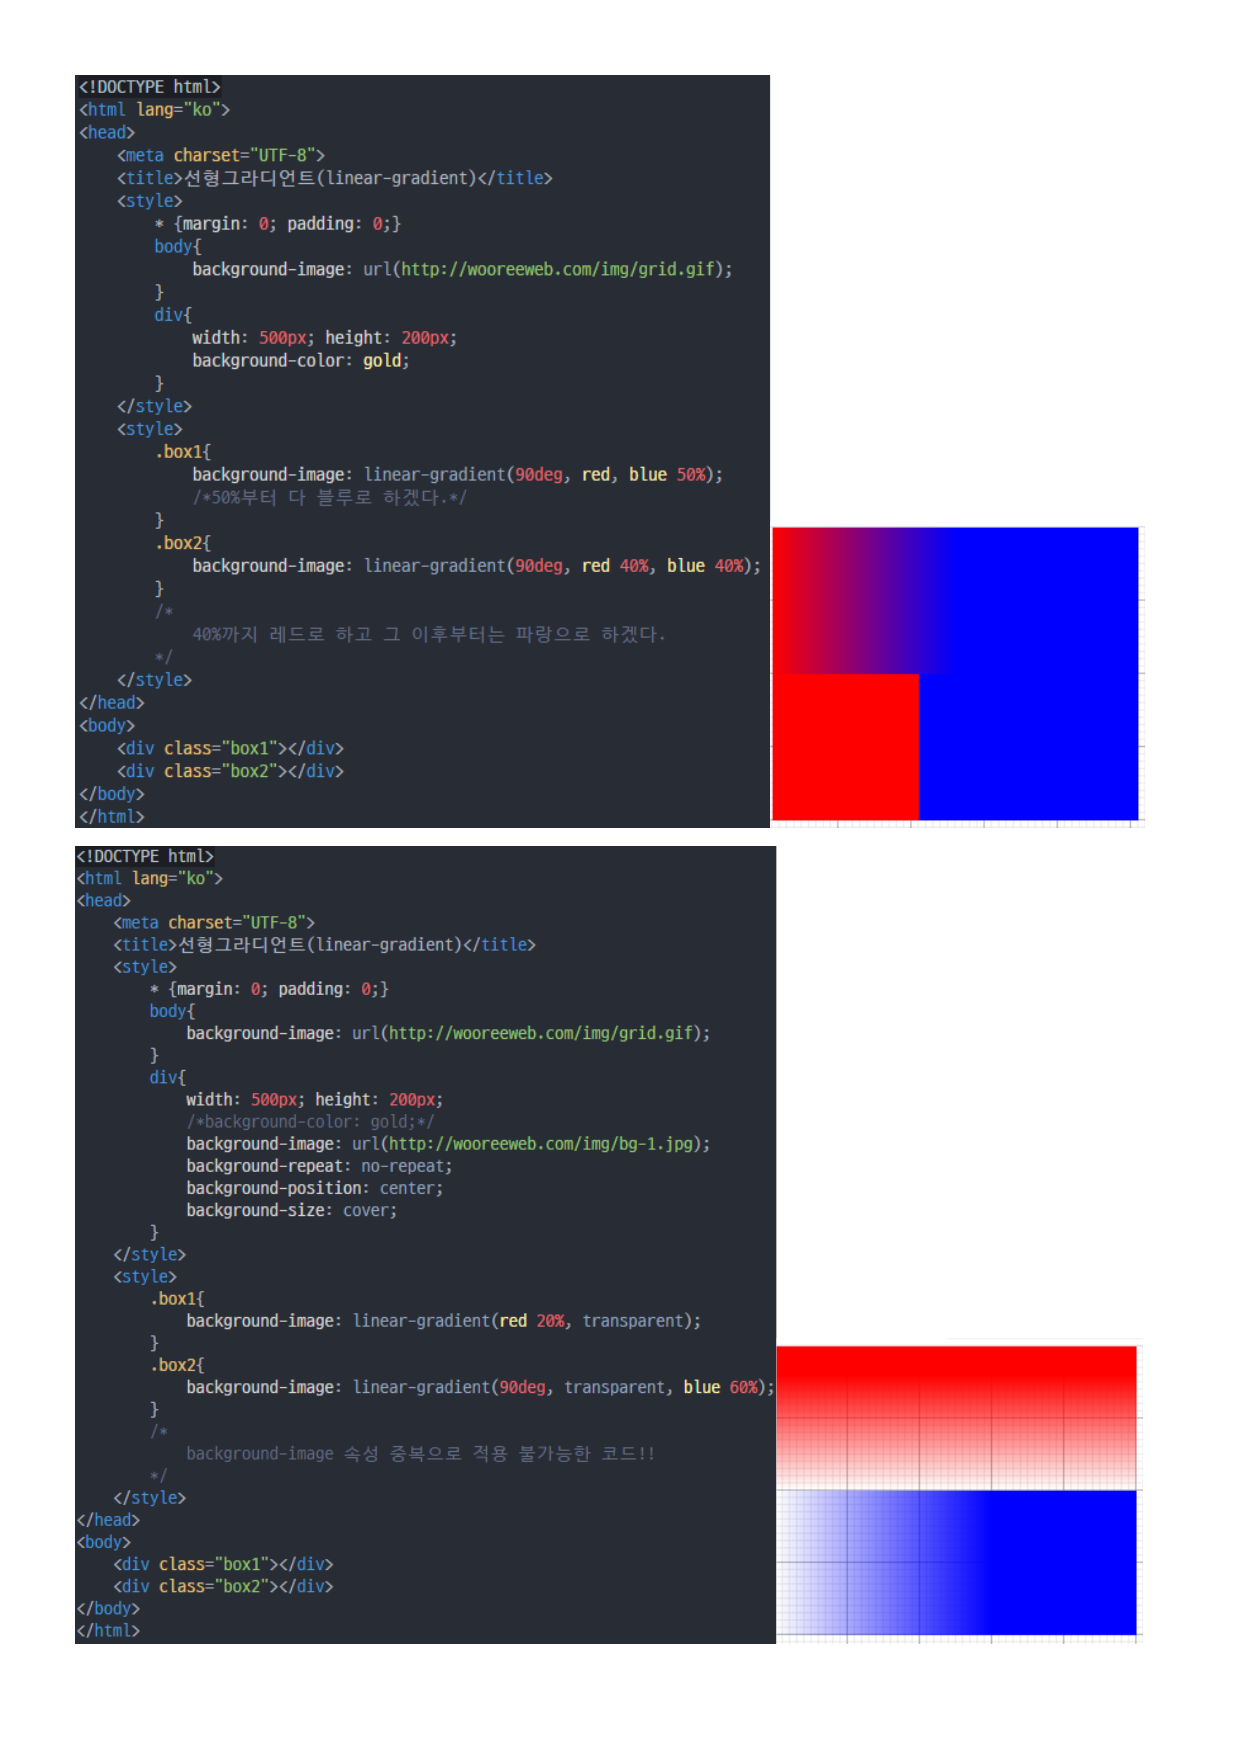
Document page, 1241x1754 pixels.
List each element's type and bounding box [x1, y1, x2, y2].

picture [75, 75, 1146, 828]
picture [75, 846, 1143, 1644]
